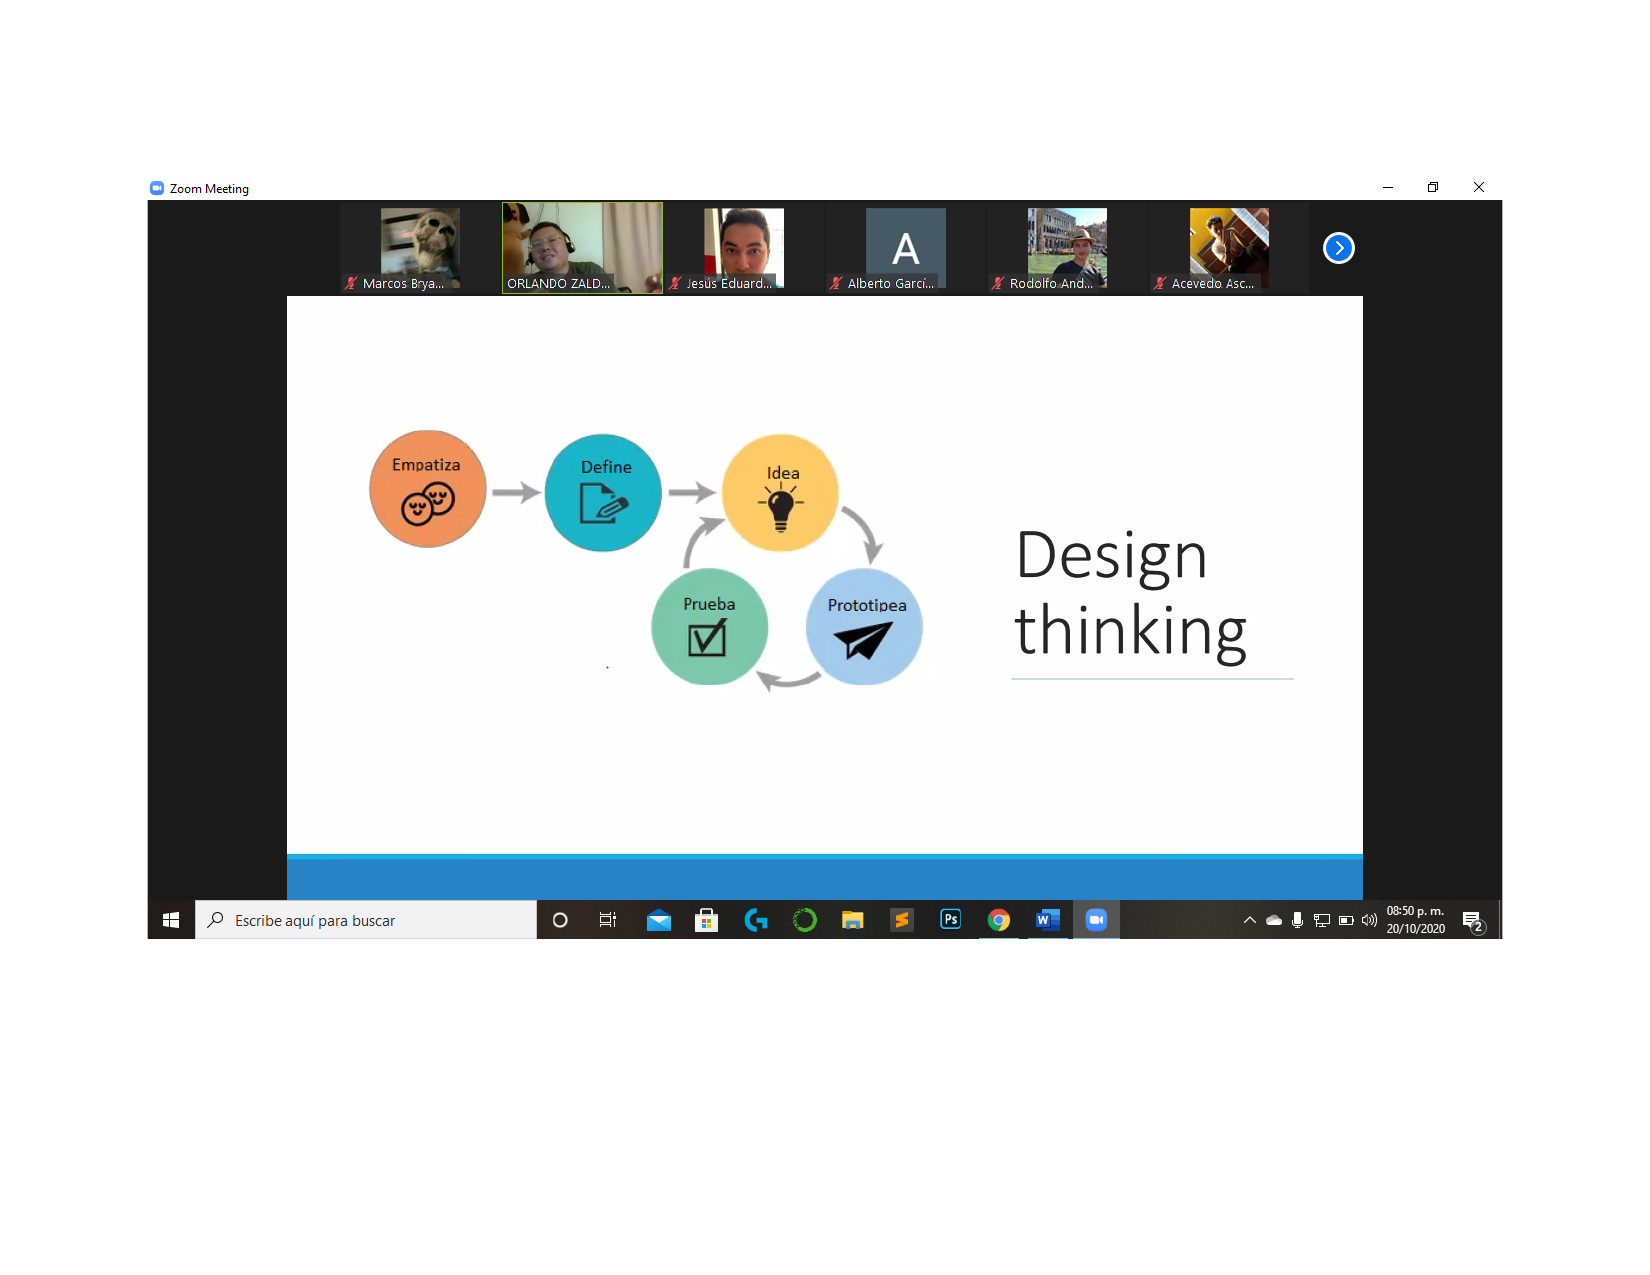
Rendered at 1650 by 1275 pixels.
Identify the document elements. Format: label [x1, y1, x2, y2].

picture [147, 177, 1503, 939]
